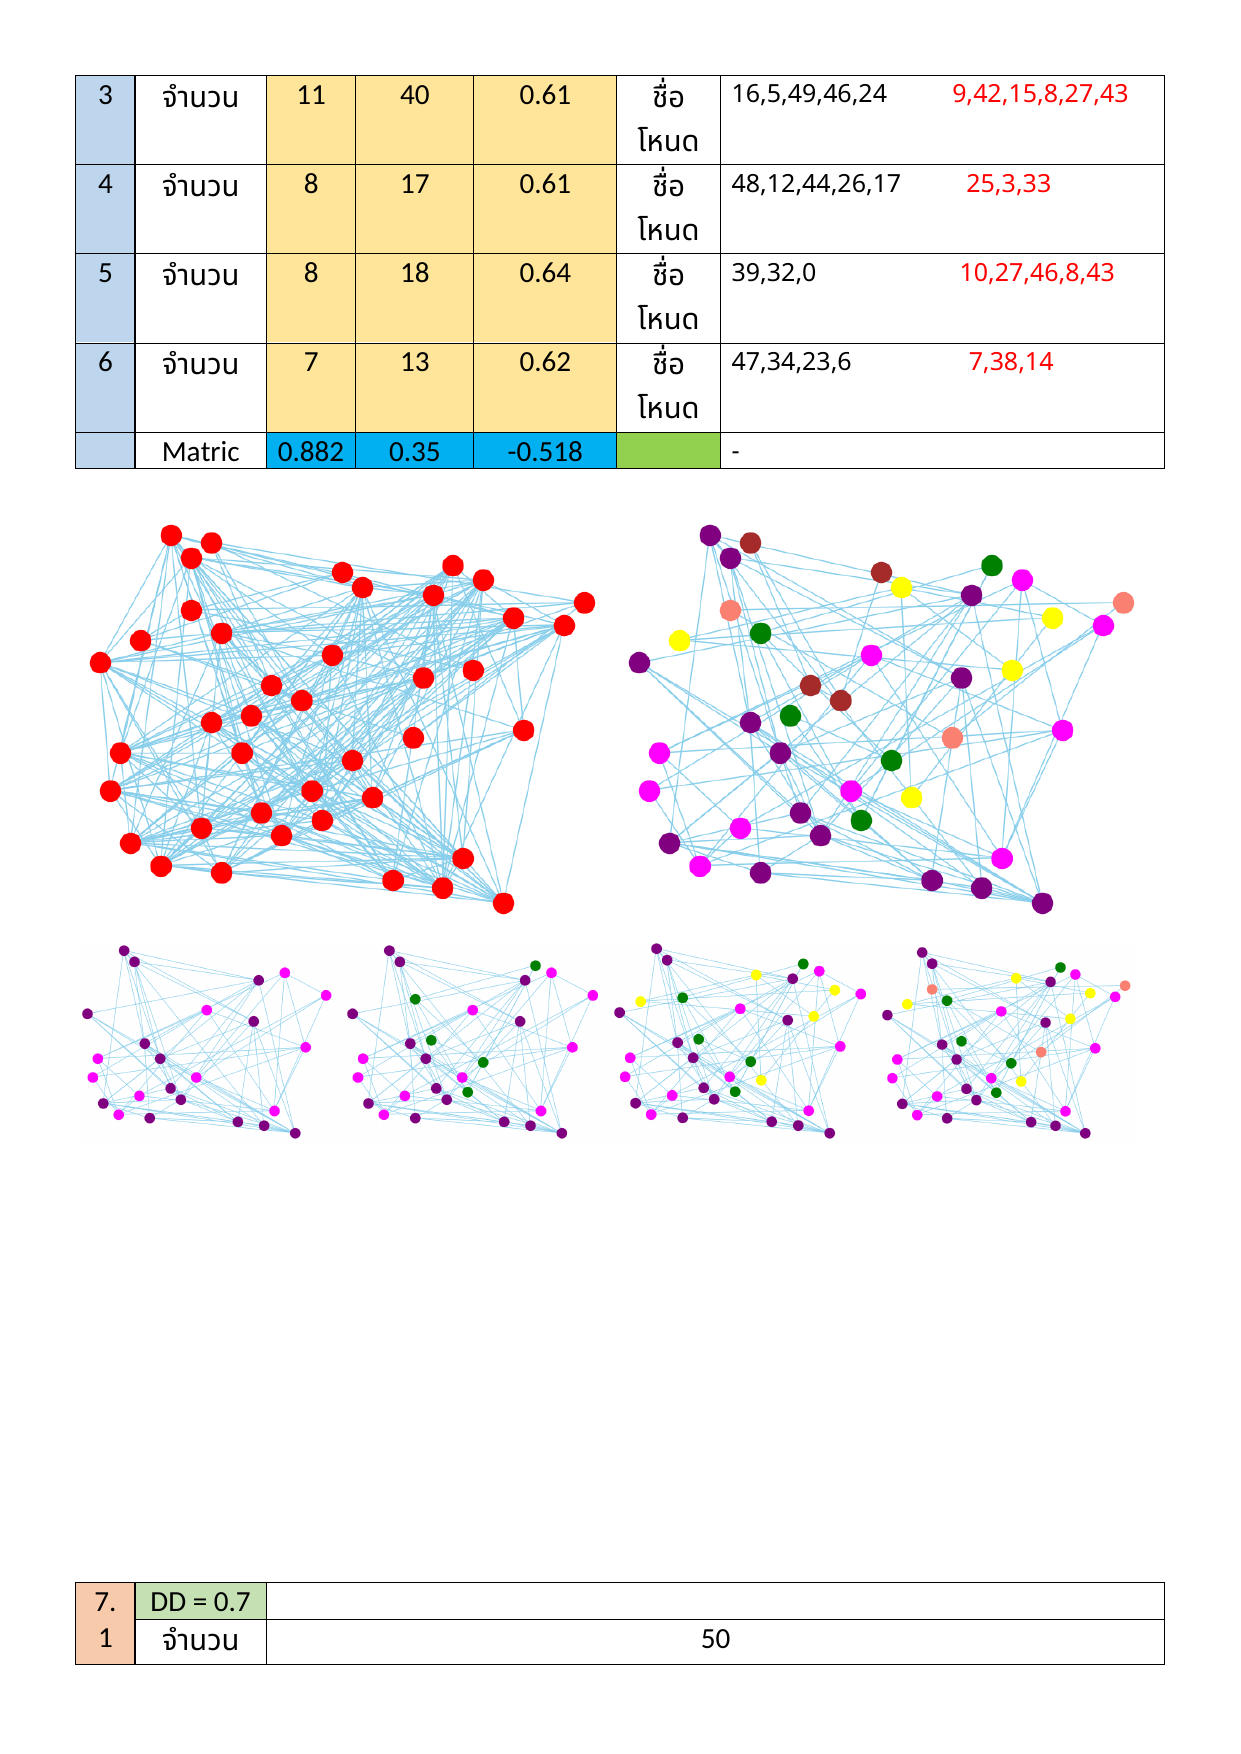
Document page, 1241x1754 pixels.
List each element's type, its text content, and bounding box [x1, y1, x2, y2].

table_header [267, 1583, 1164, 1619]
table_cell จำนวน [136, 76, 266, 164]
table_cell 0.64 [474, 254, 616, 342]
table_cell 0.35 [356, 433, 473, 468]
table_cell จำนวน [136, 344, 266, 432]
table_cell 16,5,49,46,24 9,42,15,8,27,43 [721, 76, 1164, 164]
table_cell 0.61 [474, 165, 616, 253]
picture [75, 516, 1154, 921]
table_cell 18 [356, 254, 473, 342]
table_cell 8 [267, 165, 355, 253]
table_cell - [721, 433, 1164, 468]
table_cell จำนวน [136, 254, 266, 342]
table_header DD = 0.7 [136, 1583, 266, 1619]
table_cell 39,32,0 10,27,46,8,43 [721, 254, 1164, 342]
table_header 7.1 [76, 1583, 134, 1664]
table_cell 5 [76, 254, 134, 342]
table_cell 50 [267, 1620, 1164, 1664]
table_cell 47,34,23,6 7,38,14 [721, 344, 1164, 432]
table_cell ชื่อโหนด [617, 76, 720, 164]
table_cell 7 [267, 344, 355, 432]
table_cell 8 [267, 254, 355, 342]
table_cell [76, 433, 134, 468]
table_cell 40 [356, 76, 473, 164]
table_cell 17 [356, 165, 473, 253]
table_cell Matric [136, 433, 266, 468]
table_cell 0.61 [474, 76, 616, 164]
table_cell -0.518 [474, 433, 616, 468]
table_cell ชื่อโหนด [617, 165, 720, 253]
table_cell [617, 433, 720, 468]
table_cell ชื่อโหนด [617, 254, 720, 342]
table_cell 11 [267, 76, 355, 164]
table_cell จำนวน [136, 165, 266, 253]
table_cell ชื่อโหนด [617, 344, 720, 432]
table_cell 3 [76, 76, 134, 164]
table_cell 48,12,44,26,17 25,3,33 [721, 165, 1164, 253]
table_cell 4 [76, 165, 134, 253]
picture [75, 939, 1140, 1142]
table_cell 6 [76, 344, 134, 432]
table_cell 0.882 [267, 433, 355, 468]
table_cell 13 [356, 344, 473, 432]
table_cell 0.62 [474, 344, 616, 432]
table_cell จำนวนโหนด [136, 1620, 266, 1664]
